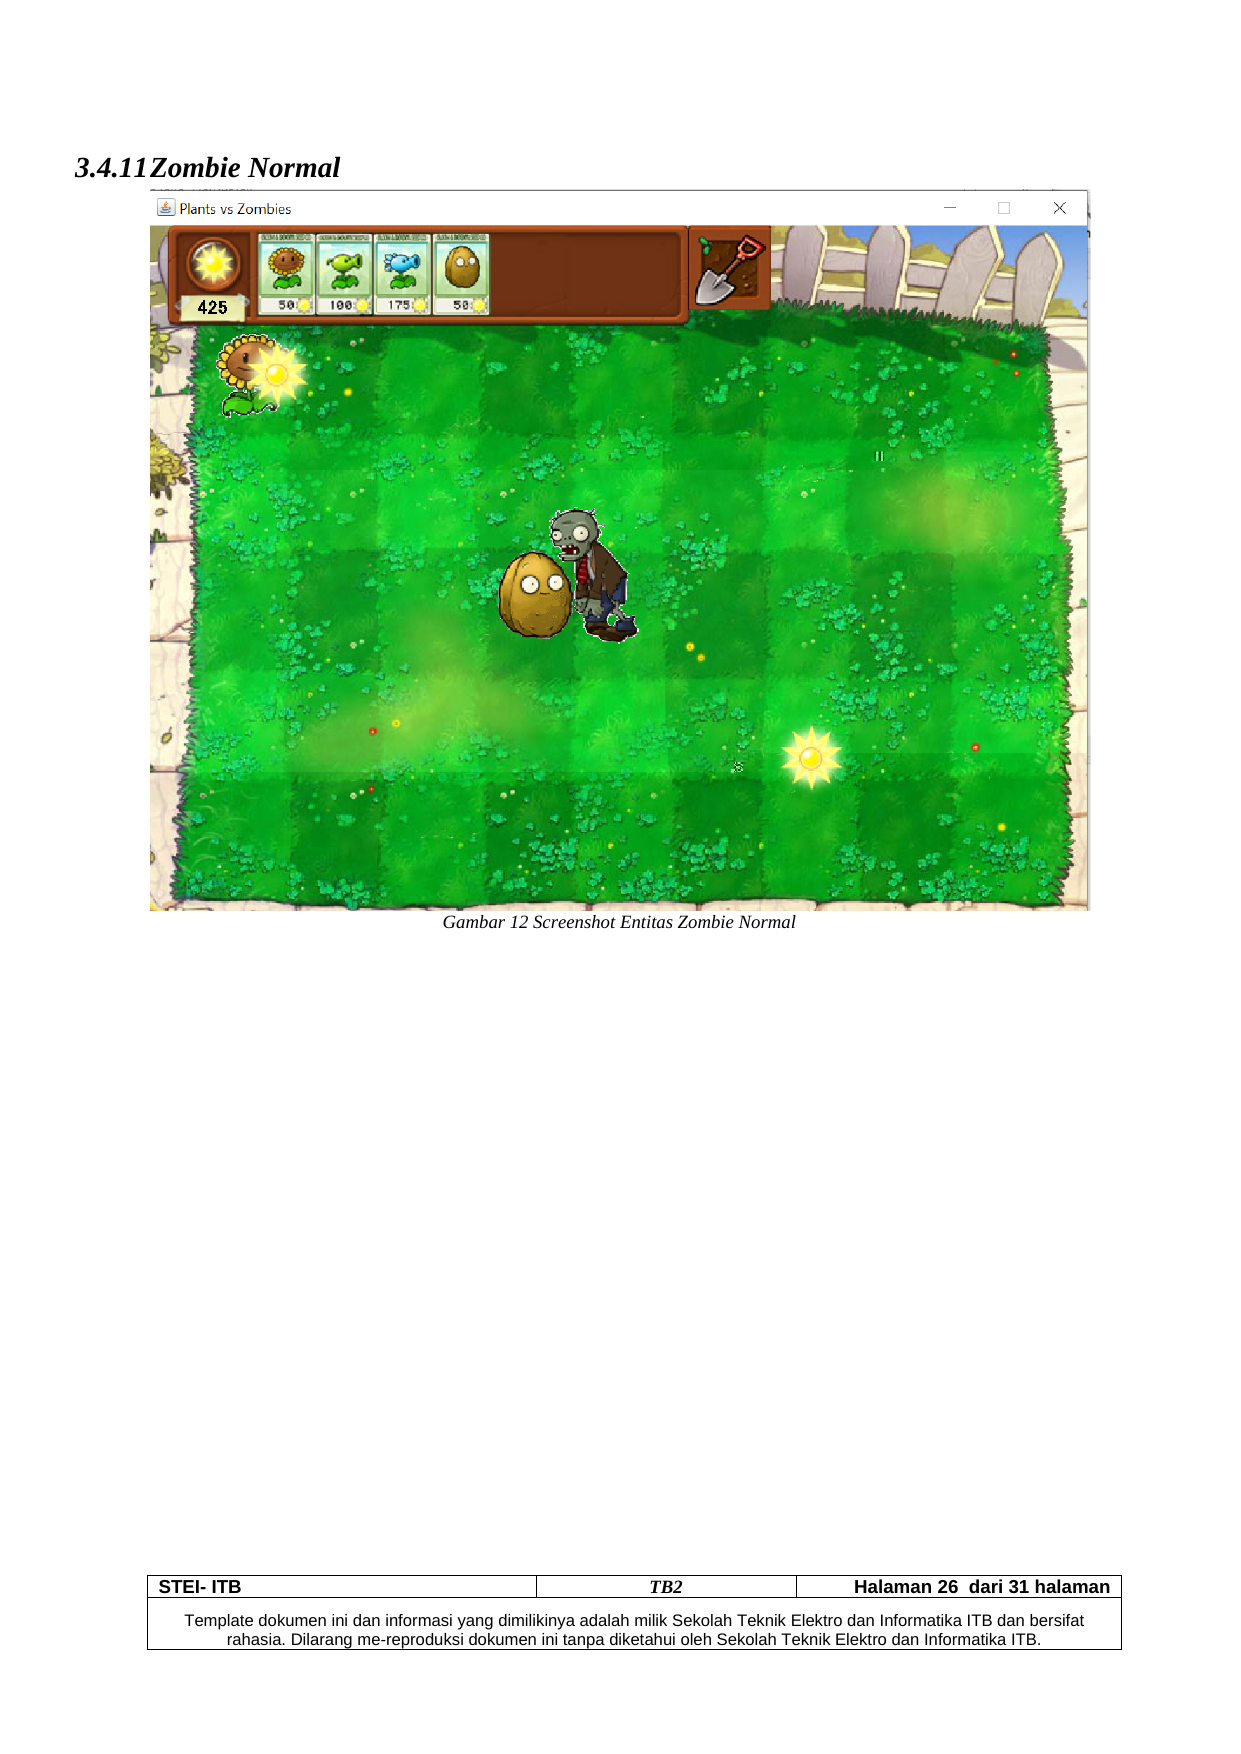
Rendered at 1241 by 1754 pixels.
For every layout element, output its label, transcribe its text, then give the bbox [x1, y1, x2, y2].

subtitle Zombie Normal [75, 150, 1090, 183]
text Gambar 12 Screenshot Entitas Zombie Normal [150, 911, 1090, 932]
picture [150, 189, 1091, 911]
